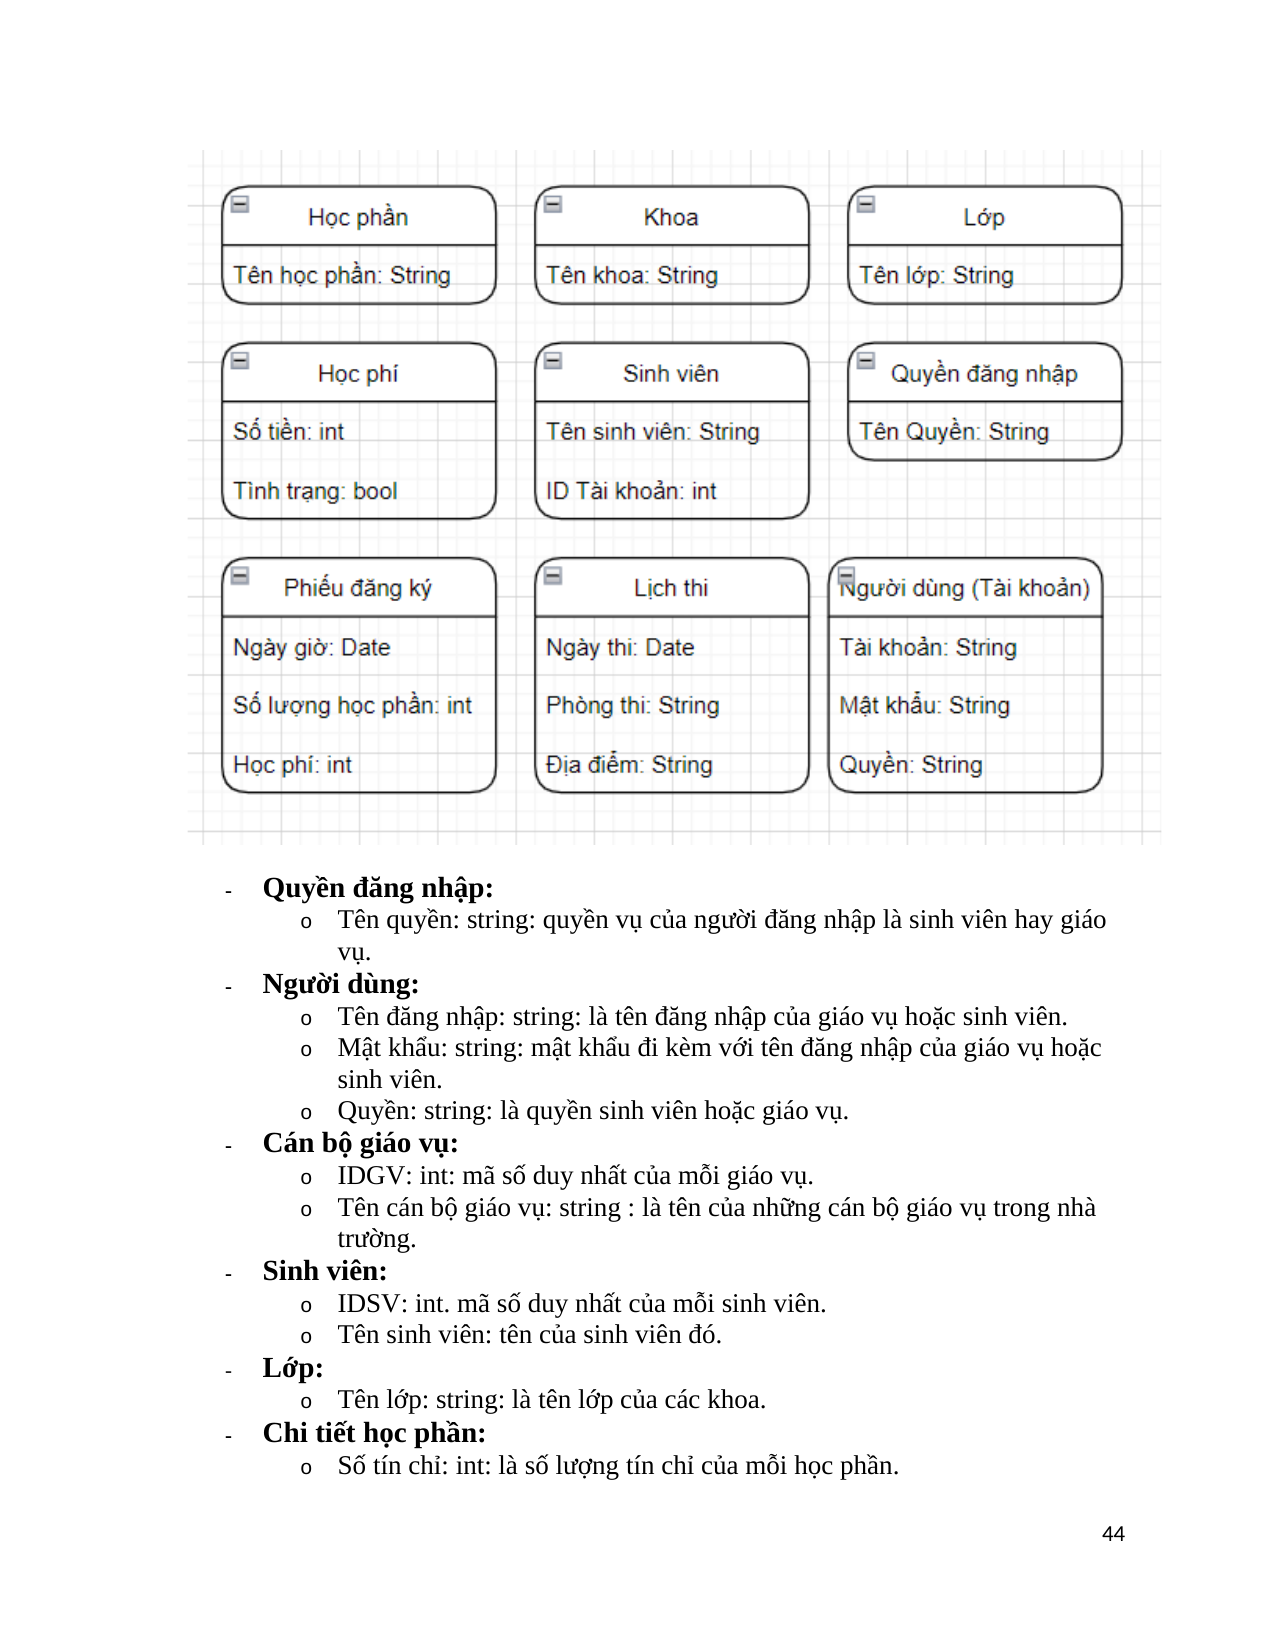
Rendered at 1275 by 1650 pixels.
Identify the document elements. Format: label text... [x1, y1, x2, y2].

list Tên cán bộ giáo vụ: string : là tên của những cán bộ giáo vụ trong nhà trường. [300, 1191, 1125, 1253]
list Cán bộ giáo vụ: [225, 1126, 1125, 1159]
list IDSV: int. mã số duy nhất của mỗi sinh viên. [300, 1287, 1125, 1318]
list Số tín chỉ: int: là số lượng tín chỉ của mỗi học phần. [300, 1449, 1125, 1480]
list Tên lớp: string: là tên lớp của các khoa. [300, 1384, 1125, 1415]
list IDGV: int: mã số duy nhất của mỗi giáo vụ. [300, 1159, 1125, 1191]
list Tên đăng nhập: string: là tên đăng nhập của giáo vụ hoặc sinh viên. [300, 1000, 1125, 1031]
list Sinh viên: [225, 1253, 1125, 1287]
list Mật khẩu: string: mật khẩu đi kèm với tên đăng nhập của giáo vụ hoặc sinh viên. [300, 1031, 1125, 1094]
list Người dùng: [225, 966, 1125, 1000]
list Quyền đăng nhập: [225, 870, 1125, 903]
list Tên quyền: string: quyền vụ của người đăng nhập là sinh viên hay giáo vụ. [300, 903, 1125, 966]
list Tên sinh viên: tên của sinh viên đó. [300, 1318, 1125, 1350]
picture [187, 150, 1162, 845]
list Lớp: [225, 1350, 1125, 1384]
list Chi tiết học phần: [225, 1415, 1125, 1449]
list Quyền: string: là quyền sinh viên hoặc giáo vụ. [300, 1094, 1125, 1126]
